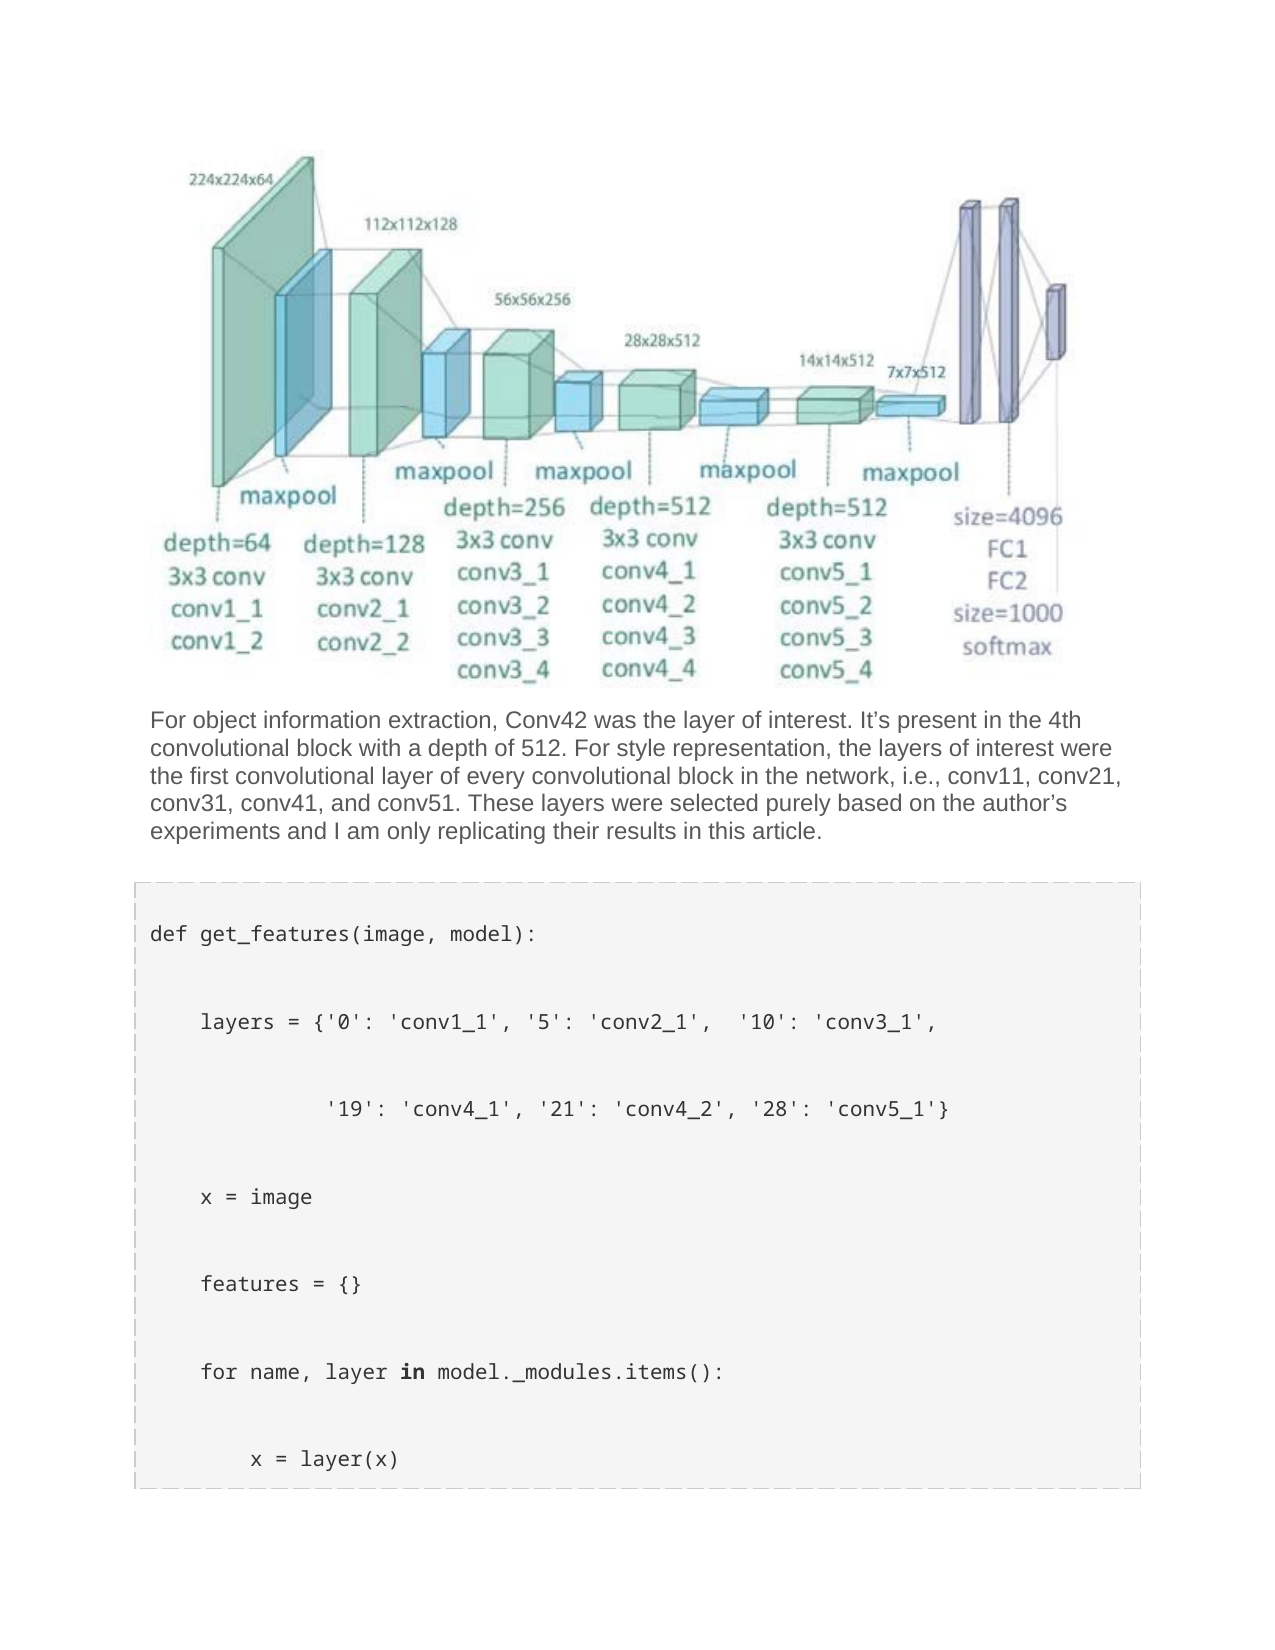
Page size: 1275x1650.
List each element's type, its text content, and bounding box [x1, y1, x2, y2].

text For object information extraction, Conv42 was the layer of interest. It’s present in the 4th convolutional block with a depth of 512. For style representation, the layers of interest were the first convolutional layer of every convolutional block in the network, i.e., conv11, conv21, conv31, conv41, and conv51. These layers were selected purely based on the author’s experiments and I am only replicating their results in this article. [150, 706, 1125, 844]
text for name, layer in model._modules.items(): [134, 1319, 1141, 1386]
text def get_features(image, model): [134, 882, 1141, 948]
text '19': 'conv4_1', '21': 'conv4_2', '28': 'conv5_1'} [134, 1057, 1141, 1123]
text features = {} [134, 1232, 1141, 1298]
text x = image [134, 1144, 1141, 1211]
picture [150, 150, 1088, 688]
text layers = {'0': 'conv1_1', '5': 'conv2_1', '10': 'conv3_1', [134, 969, 1141, 1036]
text x = layer(x) [134, 1407, 1141, 1489]
